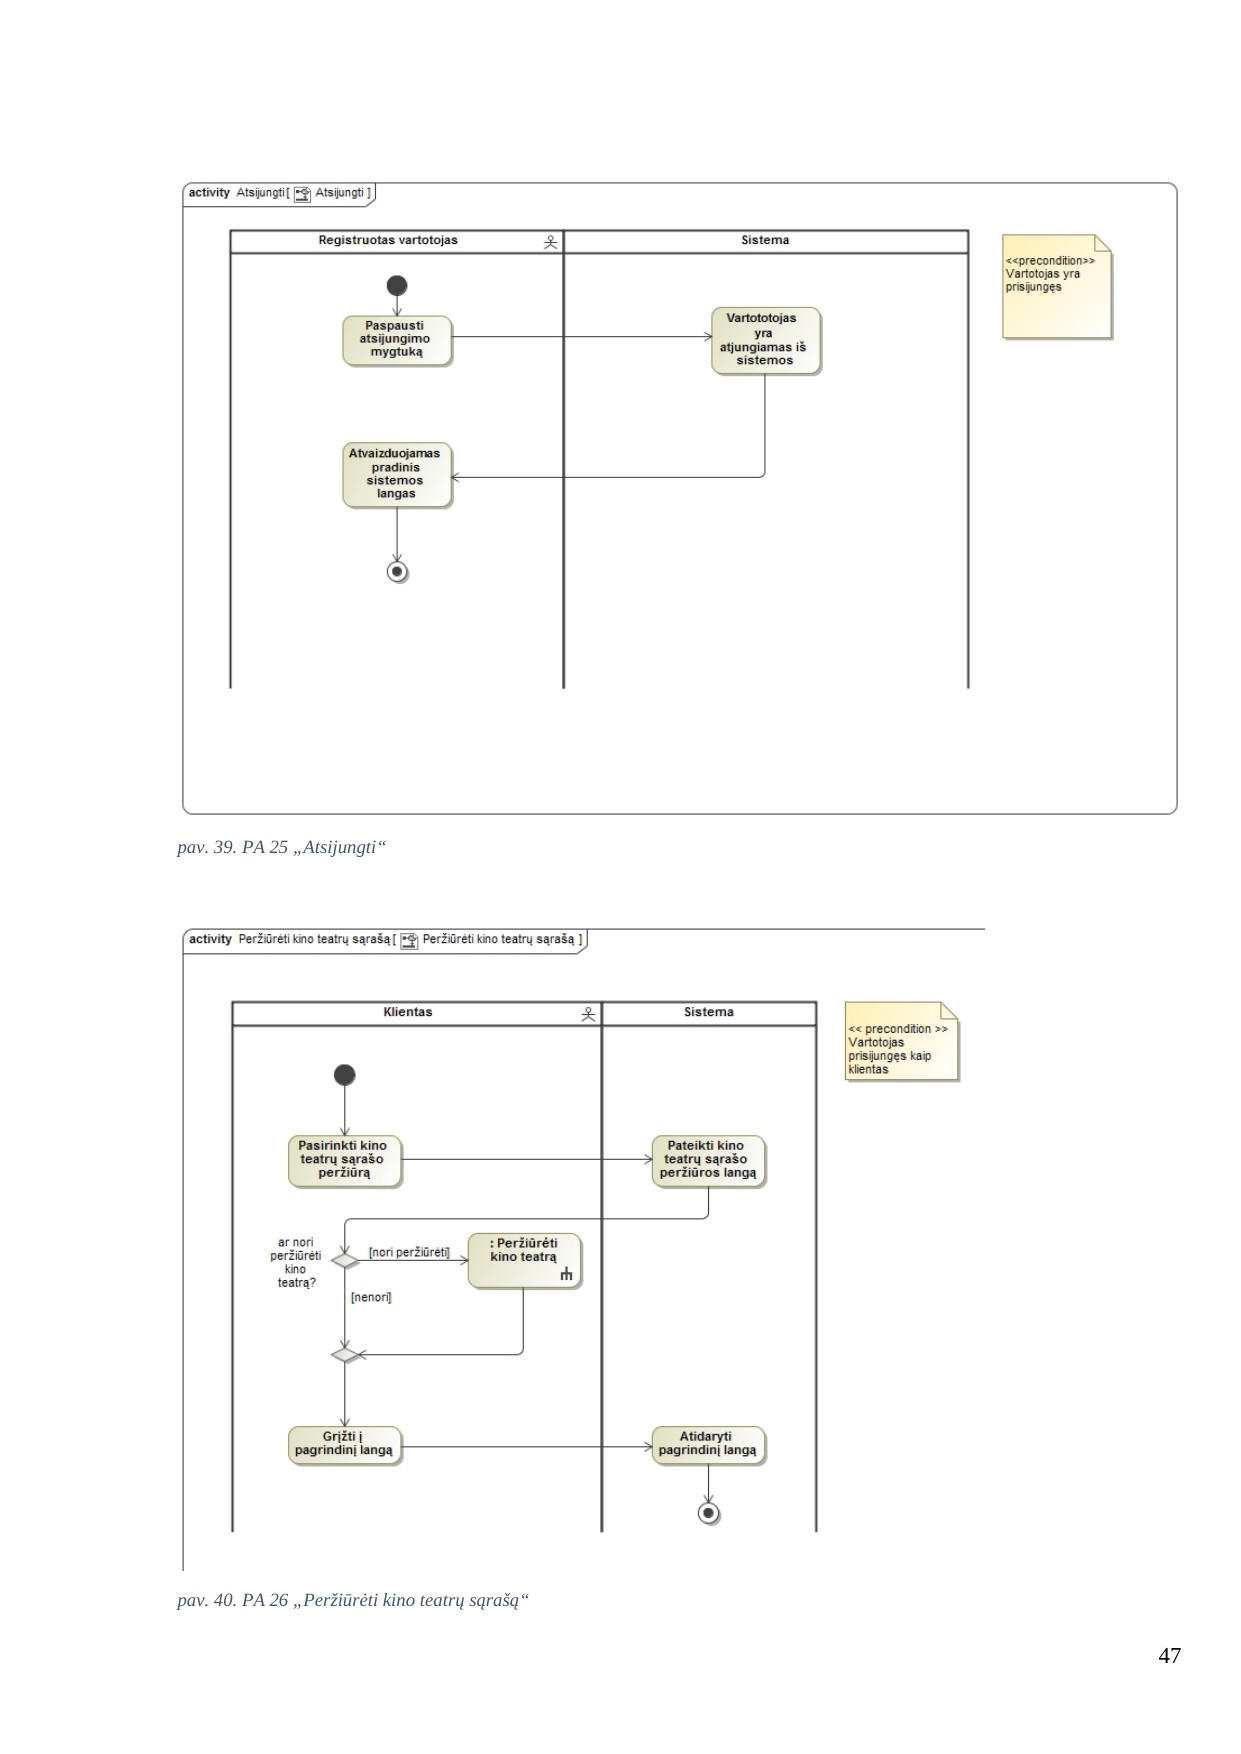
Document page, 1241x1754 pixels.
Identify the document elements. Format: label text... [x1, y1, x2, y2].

text pav. 39. PA 25 „Atsijungti“ [177, 836, 1181, 858]
picture [177, 923, 986, 1571]
picture [177, 177, 1182, 819]
text pav. 40. PA 26 „Peržiūrėti kino teatrų sąrašą“ [177, 1588, 1181, 1610]
